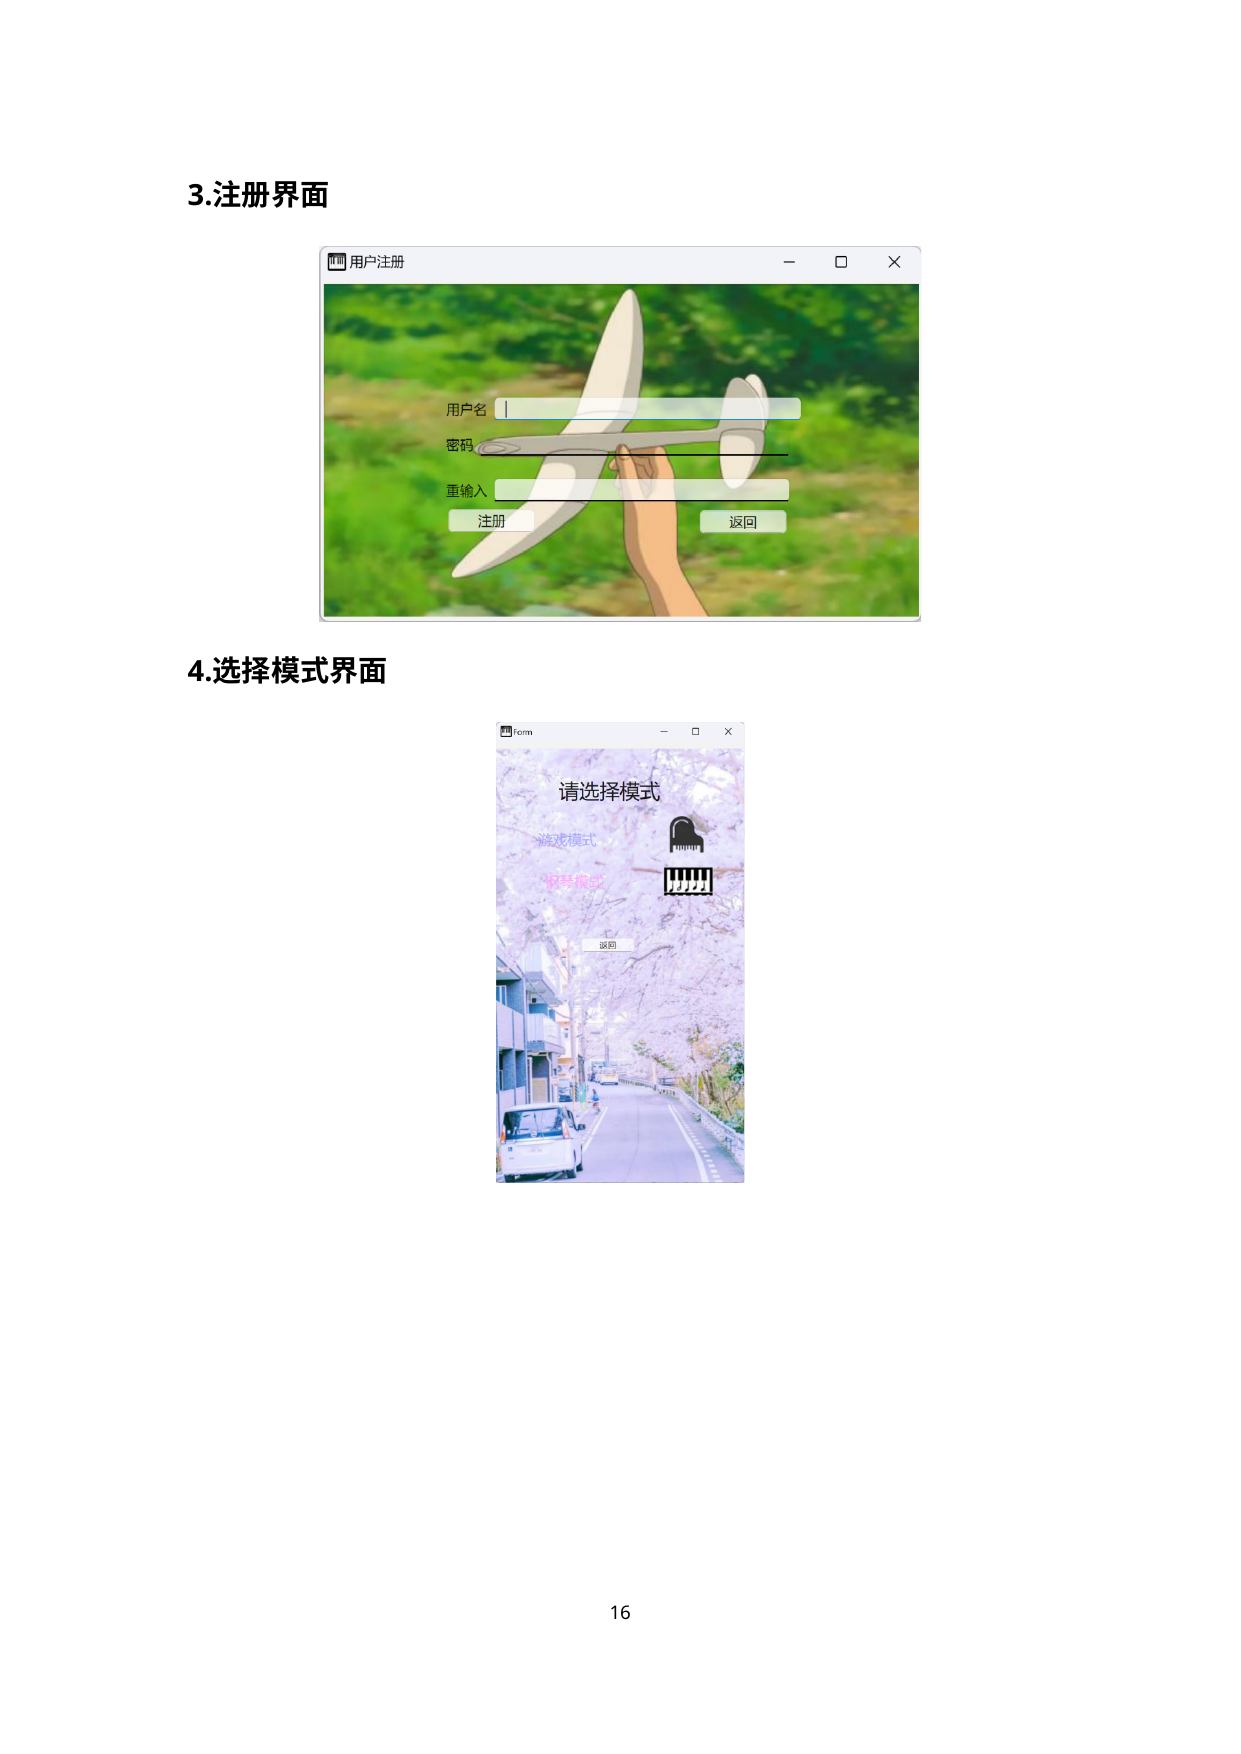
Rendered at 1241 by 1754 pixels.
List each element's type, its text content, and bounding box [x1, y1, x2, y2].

subtitle 3.注册界面 [187, 160, 1053, 225]
picture [496, 722, 745, 1183]
subtitle 4.选择模式界面 [187, 636, 1053, 701]
picture [319, 246, 922, 622]
